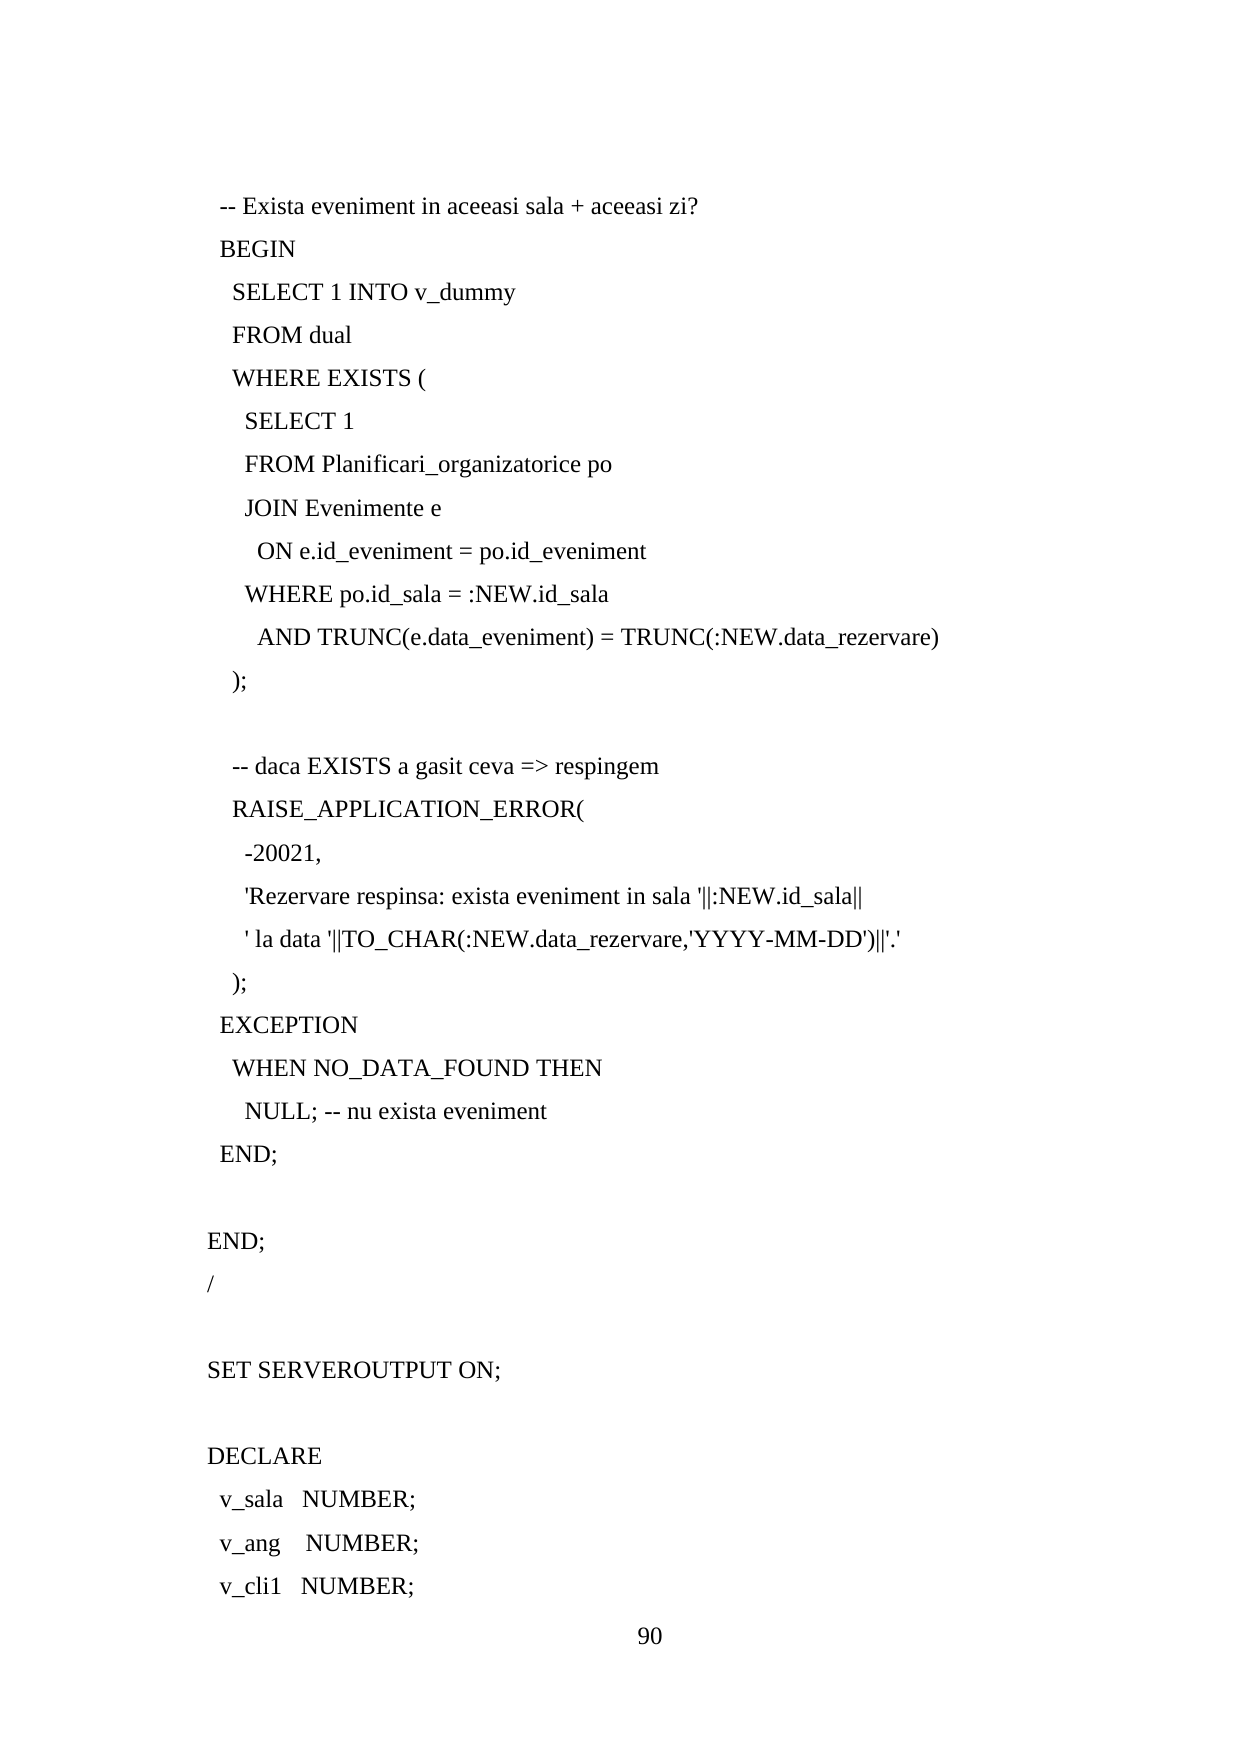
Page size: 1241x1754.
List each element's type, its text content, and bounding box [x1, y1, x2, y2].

text WHERE EXISTS ( [207, 363, 1092, 392]
text AND TRUNC(e.data_eveniment) = TRUNC(:NEW.data_rezervare) [207, 622, 1092, 651]
text WHEN NO_DATA_FOUND THEN [207, 1053, 1092, 1082]
text v_ang NUMBER; [207, 1528, 1092, 1556]
text ' la data '||TO_CHAR(:NEW.data_rezervare,'YYYY-MM-DD')||'.' [207, 924, 1092, 953]
text -20021, [207, 838, 1092, 866]
text BEGIN [207, 234, 1092, 263]
text EXCEPTION [207, 1010, 1092, 1039]
text RAISE_APPLICATION_ERROR( [207, 794, 1092, 823]
text ); [207, 665, 1092, 694]
text SELECT 1 INTO v_dummy [207, 277, 1092, 306]
text v_cli1 NUMBER; [207, 1571, 1092, 1599]
text END; [207, 1139, 1092, 1168]
text / [207, 1269, 1092, 1298]
text END; [207, 1226, 1092, 1254]
text WHERE po.id_sala = :NEW.id_sala [207, 579, 1092, 608]
text DECLARE [207, 1441, 1092, 1470]
text -- Exista eveniment in aceeasi sala + aceeasi zi? [207, 191, 1092, 219]
text SELECT 1 [207, 406, 1092, 435]
text SET SERVEROUTPUT ON; [207, 1355, 1092, 1384]
text -- daca EXISTS a gasit ceva => respingem [207, 751, 1092, 780]
text FROM dual [207, 320, 1092, 349]
text ); [207, 967, 1092, 996]
text NULL; -- nu exista eveniment [207, 1096, 1092, 1125]
text JOIN Evenimente e [207, 493, 1092, 521]
text 'Rezervare respinsa: exista eveniment in sala '||:NEW.id_sala|| [207, 881, 1092, 909]
text v_sala NUMBER; [207, 1484, 1092, 1513]
text FROM Planificari_organizatorice po [207, 449, 1092, 478]
text ON e.id_eveniment = po.id_eveniment [207, 536, 1092, 564]
